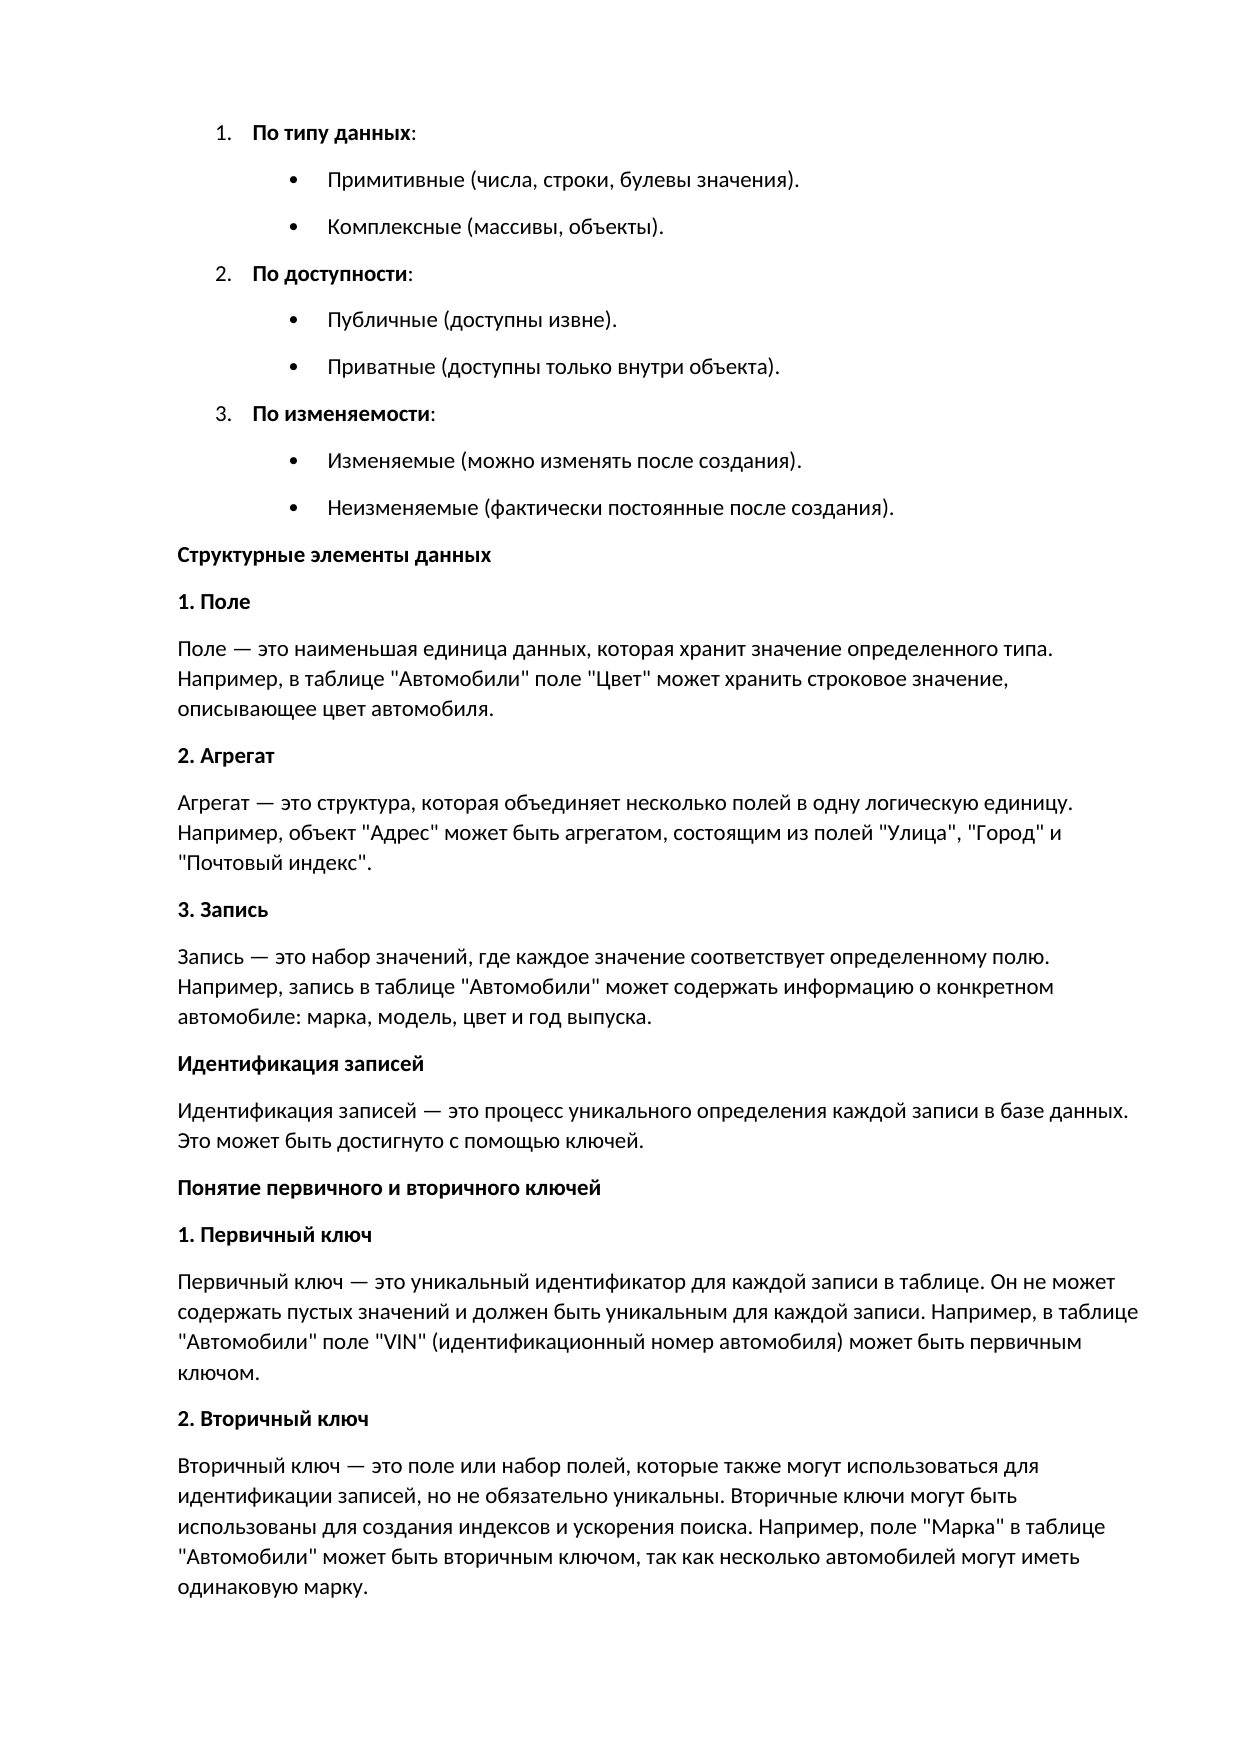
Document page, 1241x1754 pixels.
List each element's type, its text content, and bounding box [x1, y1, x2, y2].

list Неизменяемые (фактически постоянные после создания). [290, 493, 1152, 521]
list Изменяемые (можно изменять после создания). [290, 446, 1152, 474]
text Агрегат — это структура, которая объединяет несколько полей в одну логическую единицу. Например, объект "Адрес" может быть агрегатом, состоящим из полей "Улица", "Город" и "Почтовый индекс". [177, 788, 1152, 876]
text 1. Поле [177, 587, 1152, 615]
list По доступности: [215, 259, 1152, 287]
text 2. Вторичный ключ [177, 1404, 1152, 1433]
text Идентификация записей [177, 1049, 1152, 1077]
text Структурные элементы данных [177, 540, 1152, 568]
text Запись — это набор значений, где каждое значение соответствует определенному полю. Например, запись в таблице "Автомобили" может содержать информацию о конкретном автомобиле: марка, модель, цвет и год выпуска. [177, 942, 1152, 1031]
text Поле — это наименьшая единица данных, которая хранит значение определенного типа. Например, в таблице "Автомобили" поле "Цвет" может хранить строковое значение, описывающее цвет автомобиля. [177, 634, 1152, 722]
text Понятие первичного и вторичного ключей [177, 1173, 1152, 1201]
list Примитивные (числа, строки, булевы значения). [290, 165, 1152, 193]
text 2. Агрегат [177, 741, 1152, 769]
text Идентификация записей — это процесс уникального определения каждой записи в базе данных. Это может быть достигнуто с помощью ключей. [177, 1096, 1152, 1154]
list По типу данных: [215, 118, 1152, 146]
list По изменяемости: [215, 399, 1152, 427]
list Комплексные (массивы, объекты). [290, 212, 1152, 240]
list Публичные (доступны извне). [290, 306, 1152, 334]
list Приватные (доступны только внутри объекта). [290, 352, 1152, 381]
text 1. Первичный ключ [177, 1220, 1152, 1248]
text Первичный ключ — это уникальный идентификатор для каждой записи в таблице. Он не может содержать пустых значений и должен быть уникальным для каждой записи. Например, в таблице "Автомобили" поле "VIN" (идентификационный номер автомобиля) может быть первичным ключом. [177, 1267, 1152, 1386]
text 3. Запись [177, 895, 1152, 923]
text Вторичный ключ — это поле или набор полей, которые также могут использоваться для идентификации записей, но не обязательно уникальны. Вторичные ключи могут быть использованы для создания индексов и ускорения поиска. Например, поле "Марка" в таблице "Автомобили" может быть вторичным ключом, так как несколько автомобилей могут иметь одинаковую марку. [177, 1451, 1152, 1600]
